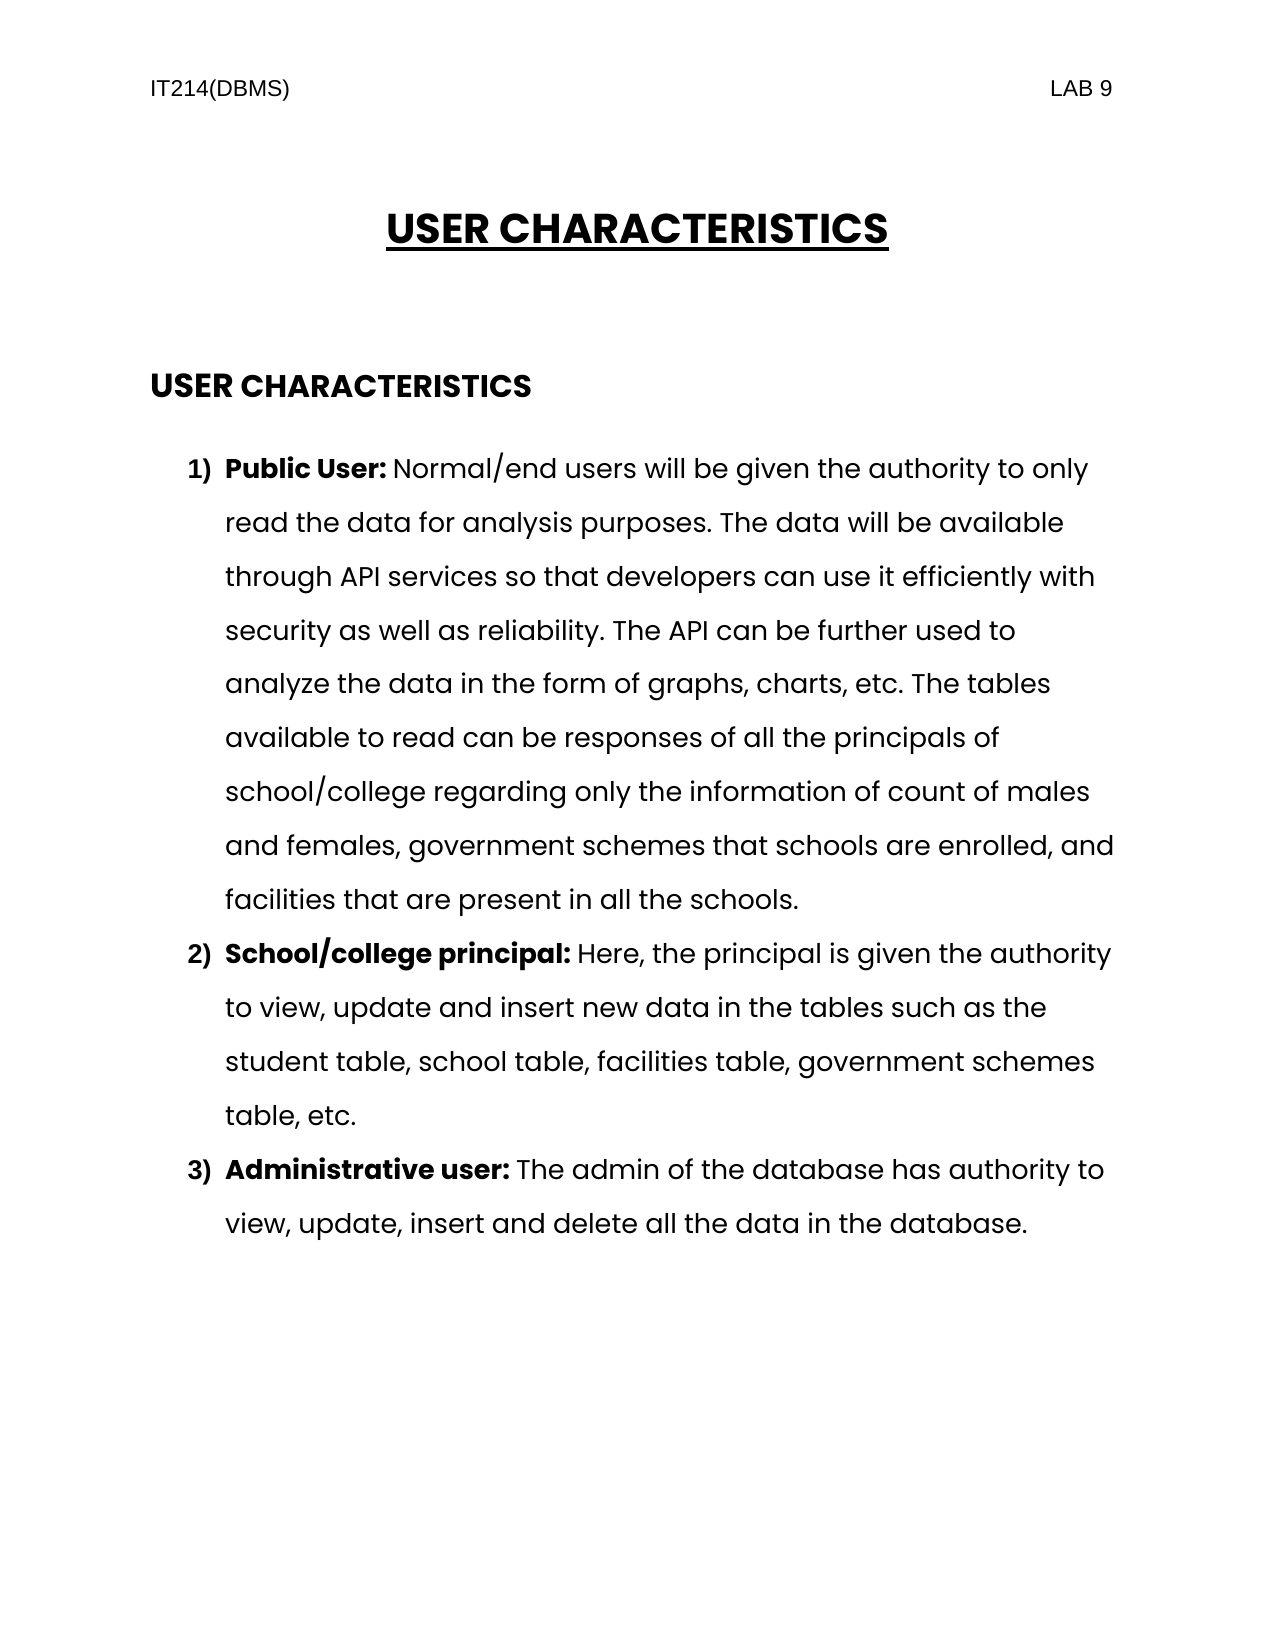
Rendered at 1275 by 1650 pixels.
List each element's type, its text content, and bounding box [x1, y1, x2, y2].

text USER CHARACTERISTICS [150, 362, 1125, 406]
list Administrative user: The admin of the database has authority to view, update, insert and delete all the data in the database. [187, 1148, 1125, 1243]
list School/college principal: Here, the principal is given the authority to view, update and insert new data in the tables such as the student table, school table, facilities table, government schemes table, etc. [187, 933, 1125, 1135]
list Public User: Normal/end users will be given the authority to only read the data for analysis purposes. The data will be available through API services so that developers can use it efficiently with security as well as reliability. The API can be further used to analyze the data in the form of graphs, charts, etc. The tables available to read can be responses of all the principals of school/college regarding only the information of count of males and females, government schemes that schools are enrolled, and facilities that are present in all the schools. [187, 447, 1125, 919]
text USER CHARACTERISTICS [150, 196, 1125, 258]
